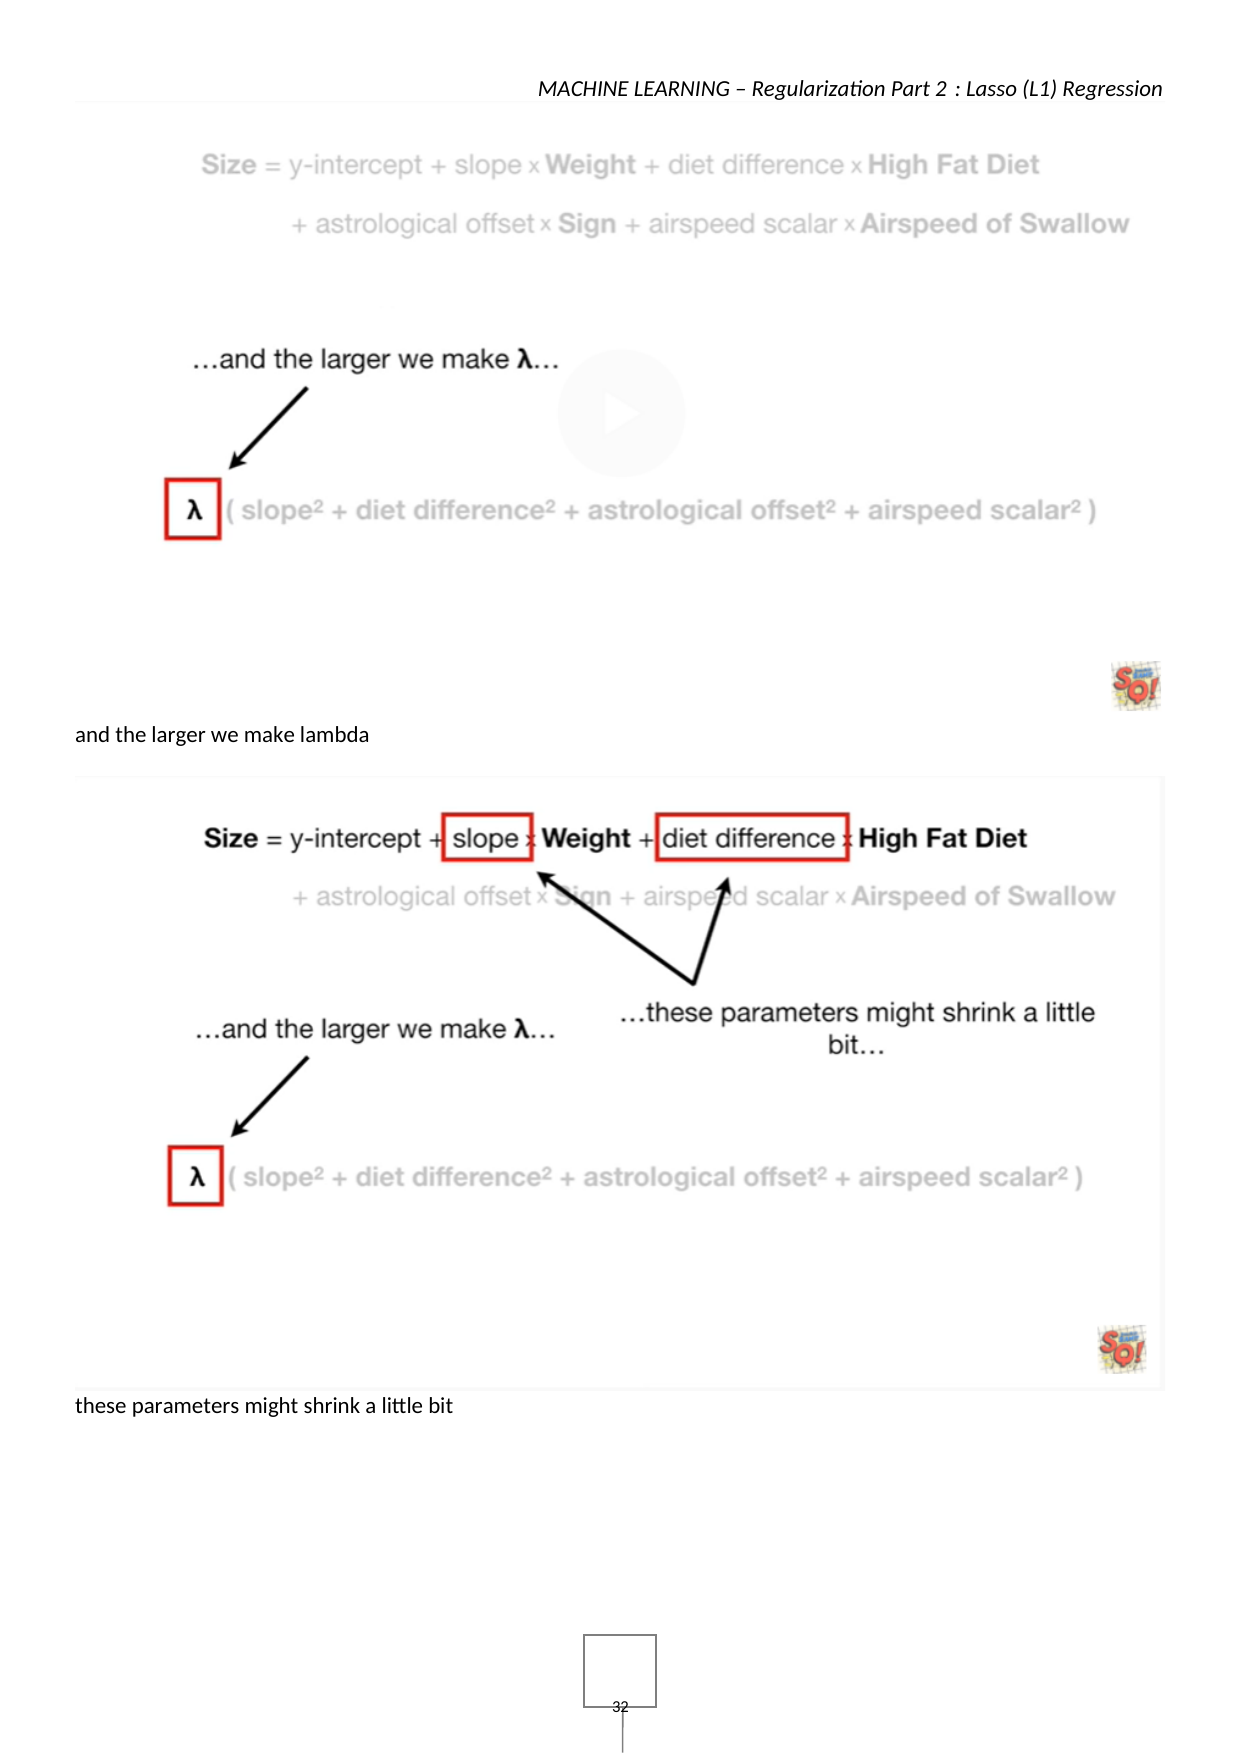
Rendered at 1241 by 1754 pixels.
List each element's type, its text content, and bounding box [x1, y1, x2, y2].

picture [75, 101, 1166, 721]
text and the larger we make lambda [75, 721, 1165, 748]
picture [75, 776, 1166, 1391]
text these parameters might shrink a little bit [75, 1391, 1165, 1419]
